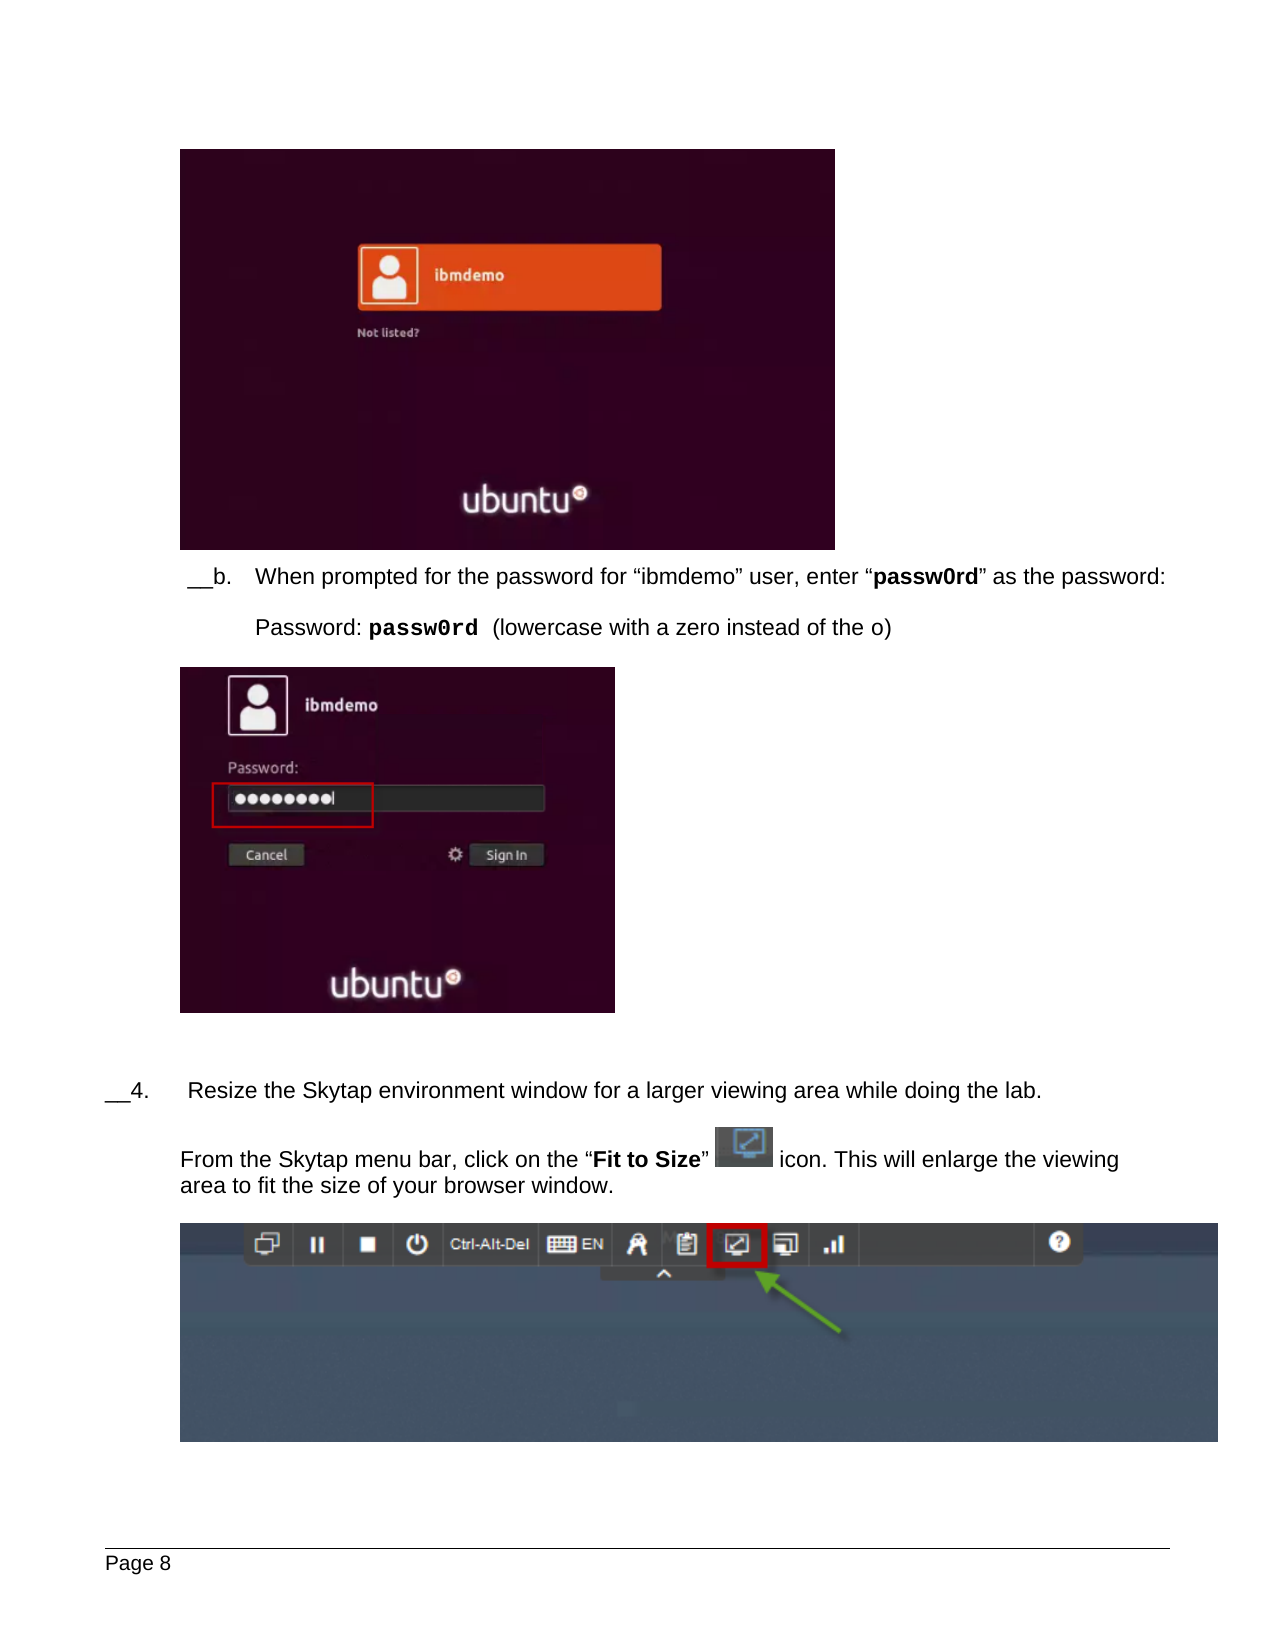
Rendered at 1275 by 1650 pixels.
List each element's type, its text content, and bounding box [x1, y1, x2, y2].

list Resize the Skytap environment window for a larger viewing area while doing the lab. [105, 1077, 1170, 1103]
picture [180, 1223, 1218, 1442]
text Password: passw0rd (lowercase with a zero instead of the o) [255, 614, 1170, 642]
picture [715, 1127, 773, 1167]
picture [180, 667, 615, 1013]
list When prompted for the password for “ibmdemo” user, enter “passw0rd” as the password: [187, 563, 1170, 589]
picture [180, 149, 835, 550]
text From the Skytap menu bar, click on the “Fit to Size” icon. This will enlarge the viewing area to fit the size of your browser window. [180, 1128, 1170, 1198]
